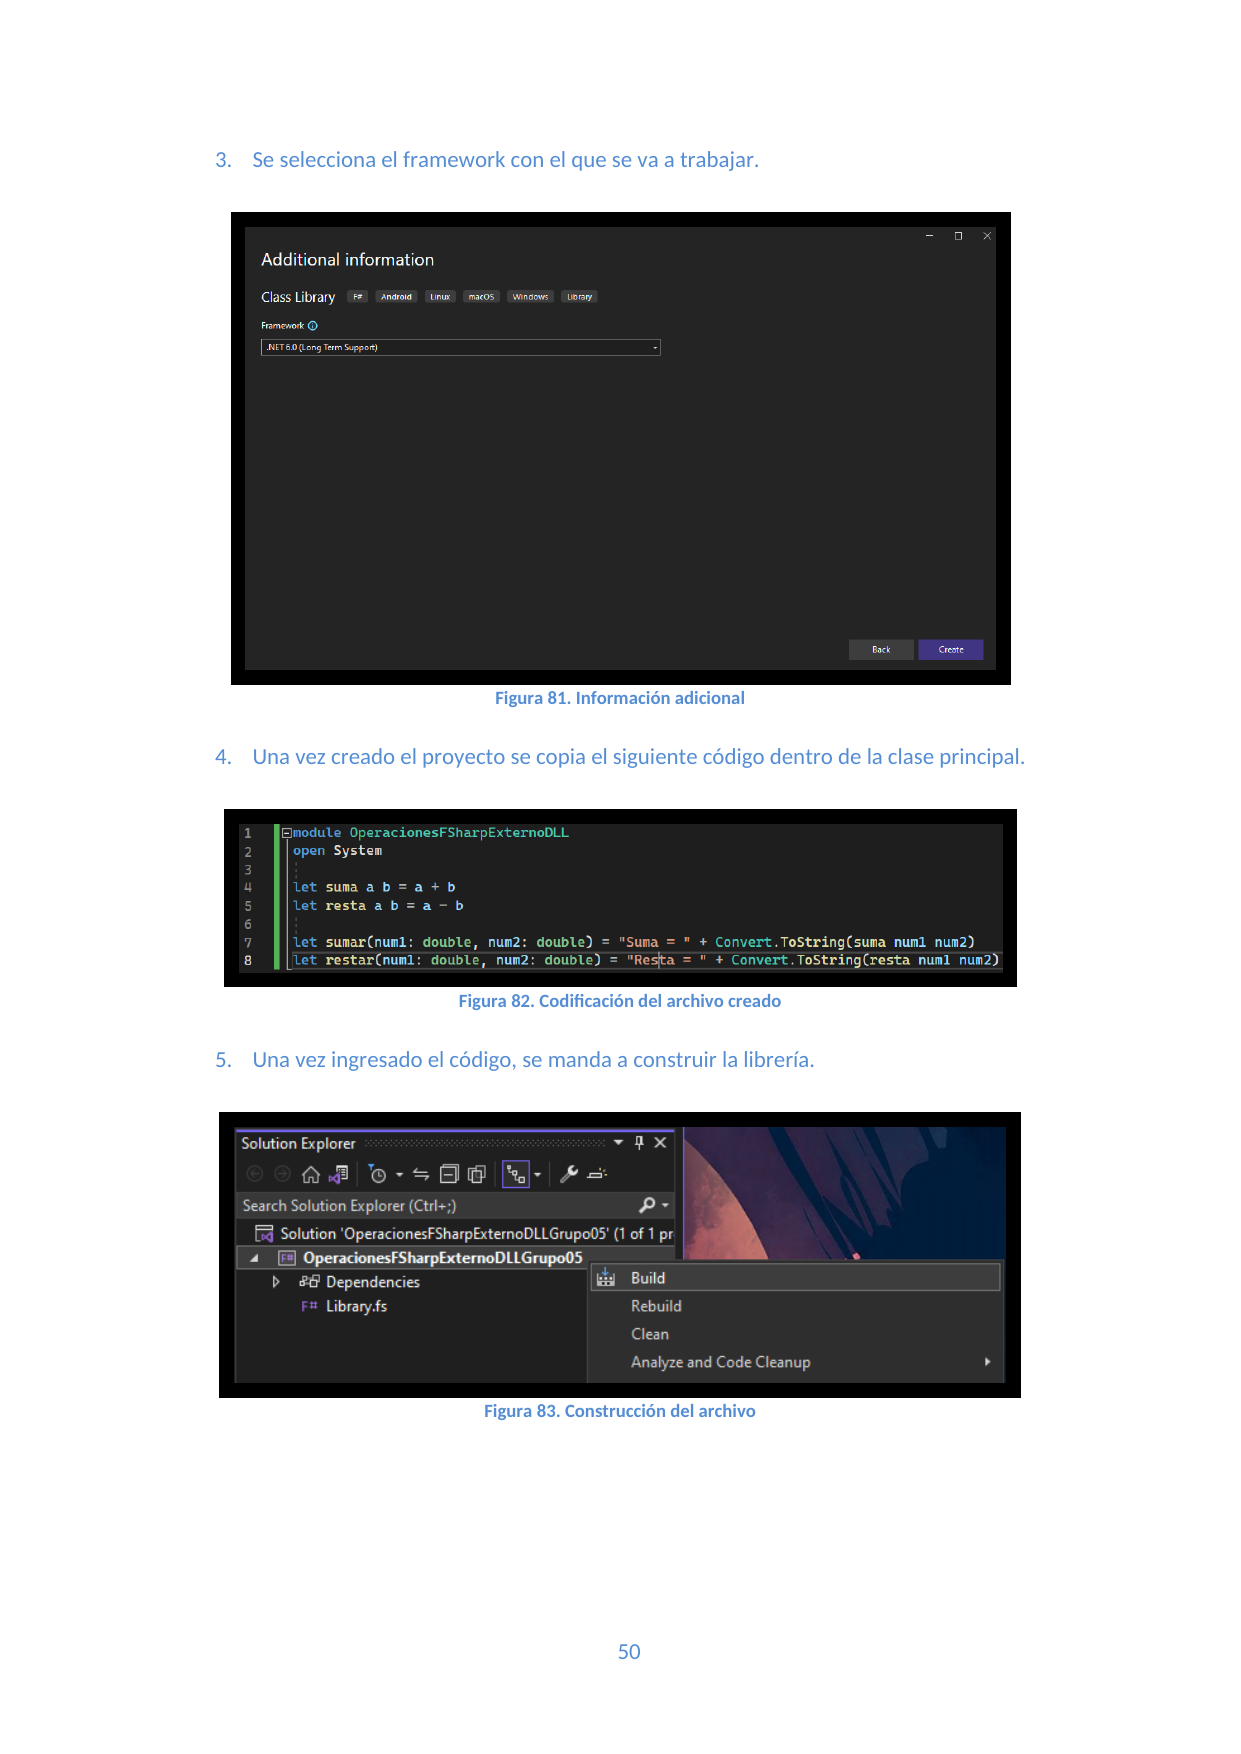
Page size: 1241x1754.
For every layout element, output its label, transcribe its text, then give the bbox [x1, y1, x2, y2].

text Figura 82. Codificación del archivo creado [177, 989, 1063, 1012]
list Una vez creado el proyecto se copia el siguiente código dentro de la clase principal. [215, 742, 1063, 770]
list Se selecciona el framework con el que se va a trabajar. [215, 145, 1063, 173]
picture [245, 227, 996, 670]
text Figura 81. Información adicional [177, 686, 1063, 709]
picture [234, 1127, 1006, 1383]
text Figura 83. Construcción del archivo [177, 1399, 1063, 1422]
picture [239, 824, 1003, 973]
list Una vez ingresado el código, se manda a construir la librería. [215, 1046, 1063, 1074]
